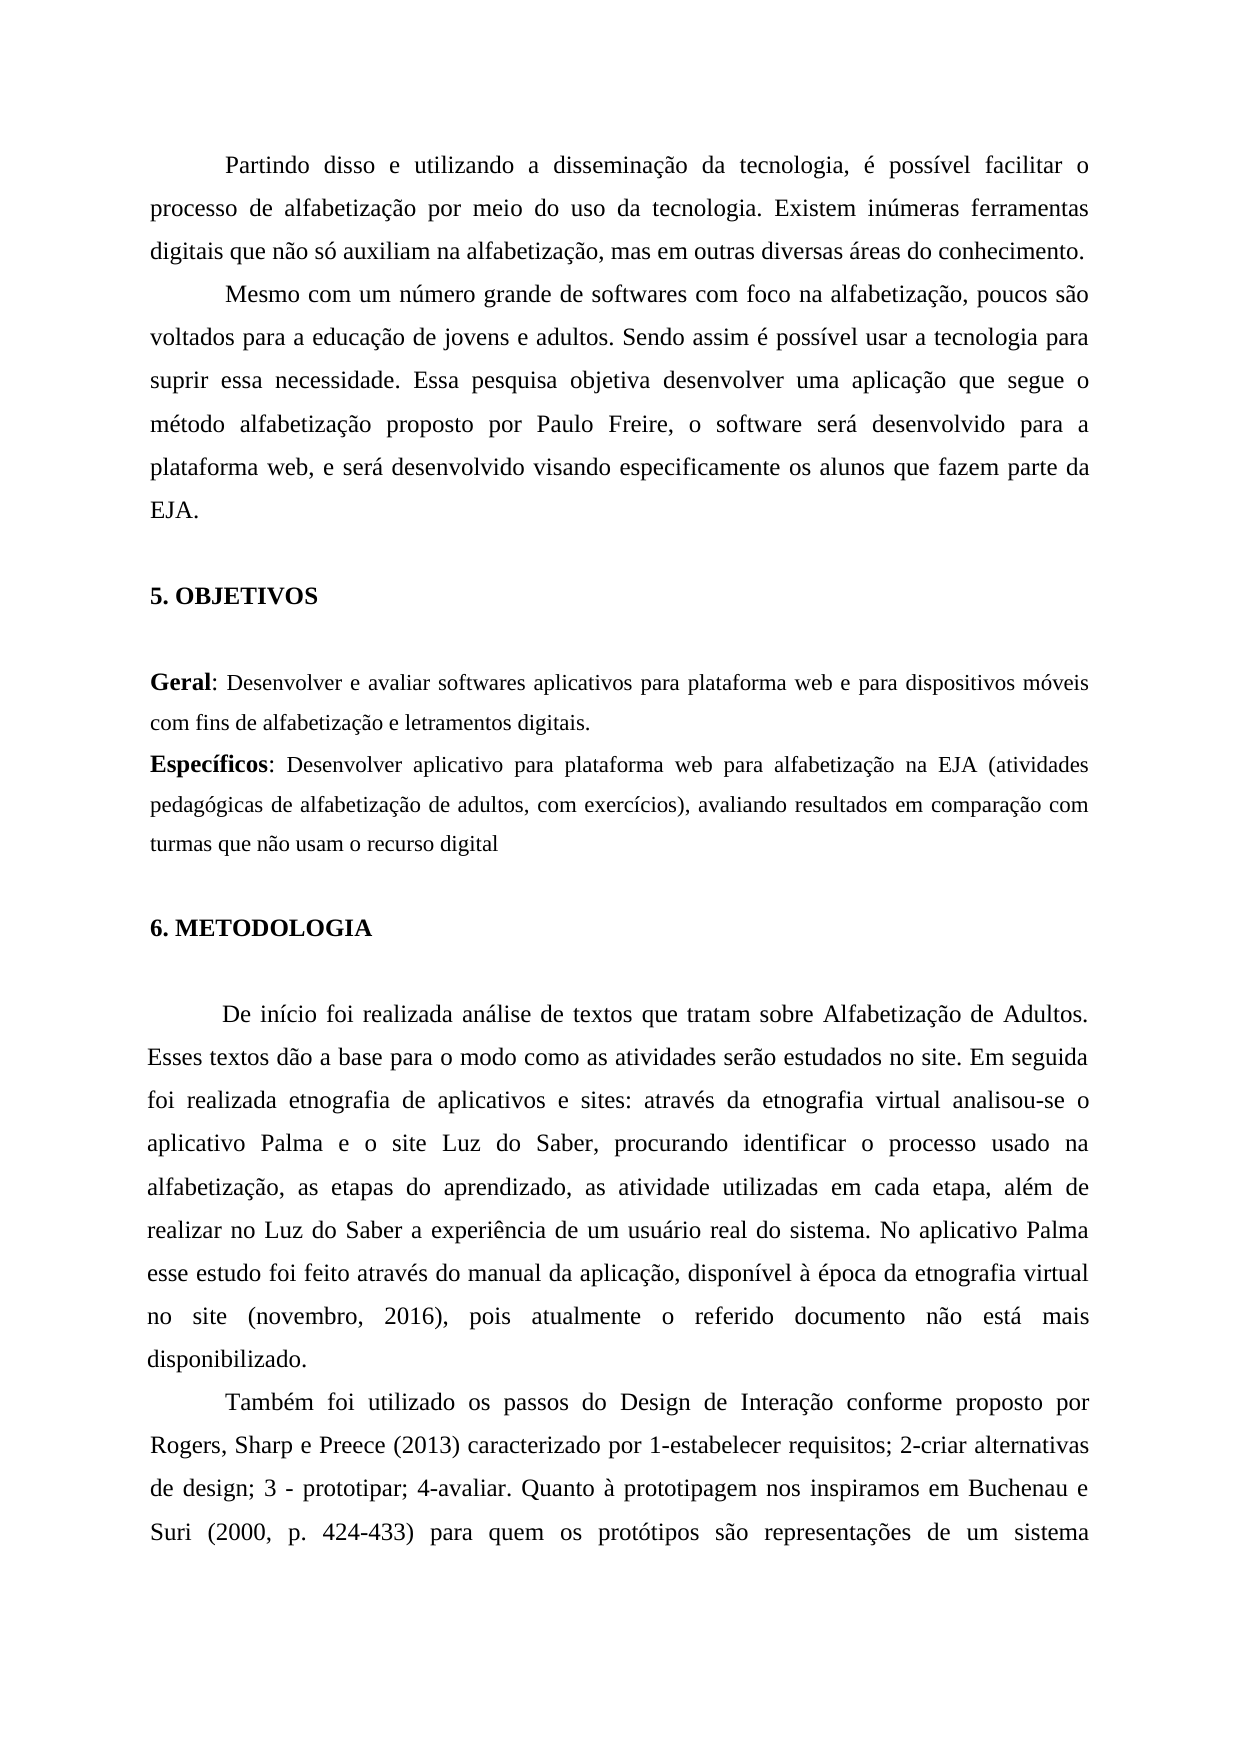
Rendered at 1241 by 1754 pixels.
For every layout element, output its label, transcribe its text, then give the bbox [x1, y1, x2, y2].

text 5. OBJETIVOS [150, 581, 1090, 610]
text De início foi realizada análise de textos que tratam sobre Alfabetização de Adultos. Esses textos dão a base para o modo como as atividades serão estudados no site. Em seguida foi realizada etnografia de aplicativos e sites: através da etnografia virtual analisou-se o aplicativo Palma e o site Luz do Saber, procurando identificar o processo usado na alfabetização, as etapas do aprendizado, as atividade utilizadas em cada etapa, além de realizar no Luz do Saber a experiência de um usuário real do sistema. No aplicativo Palma esse estudo foi feito através do manual da aplicação, disponível à época da etnografia virtual no site (novembro, 2016), pois atualmente o referido documento não está mais disponibilizado. [147, 999, 1090, 1373]
text Partindo disso e utilizando a disseminação da tecnologia, é possível facilitar o processo de alfabetização por meio do uso da tecnologia. Existem inúmeras ferramentas digitais que não só auxiliam na alfabetização, mas em outras diversas áreas do conhecimento. [150, 150, 1090, 265]
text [150, 1387, 1090, 1545]
text Mesmo com um número grande de softwares com foco na alfabetização, poucos são voltados para a educação de jovens e adultos. Sendo assim é possível usar a tecnologia para suprir essa necessidade. Essa pesquisa objetiva desenvolver uma aplicação que segue o método alfabetização proposto por Paulo Freire, o software será desenvolvido para a plataforma web, e será desenvolvido visando especificamente os alunos que fazem parte da EJA. [150, 279, 1090, 524]
text 6. METODOLOGIA [150, 913, 1090, 942]
text Específicos: Desenvolver aplicativo para plataforma web para alfabetização na EJA (atividades pedagógicas de alfabetização de adultos, com exercícios), avaliando resultados em comparação com turmas que não usam o recurso digital [150, 749, 1090, 857]
text Geral: Desenvolver e avaliar softwares aplicativos para plataforma web e para dispositivos móveis com fins de alfabetização e letramentos digitais. [150, 667, 1090, 736]
